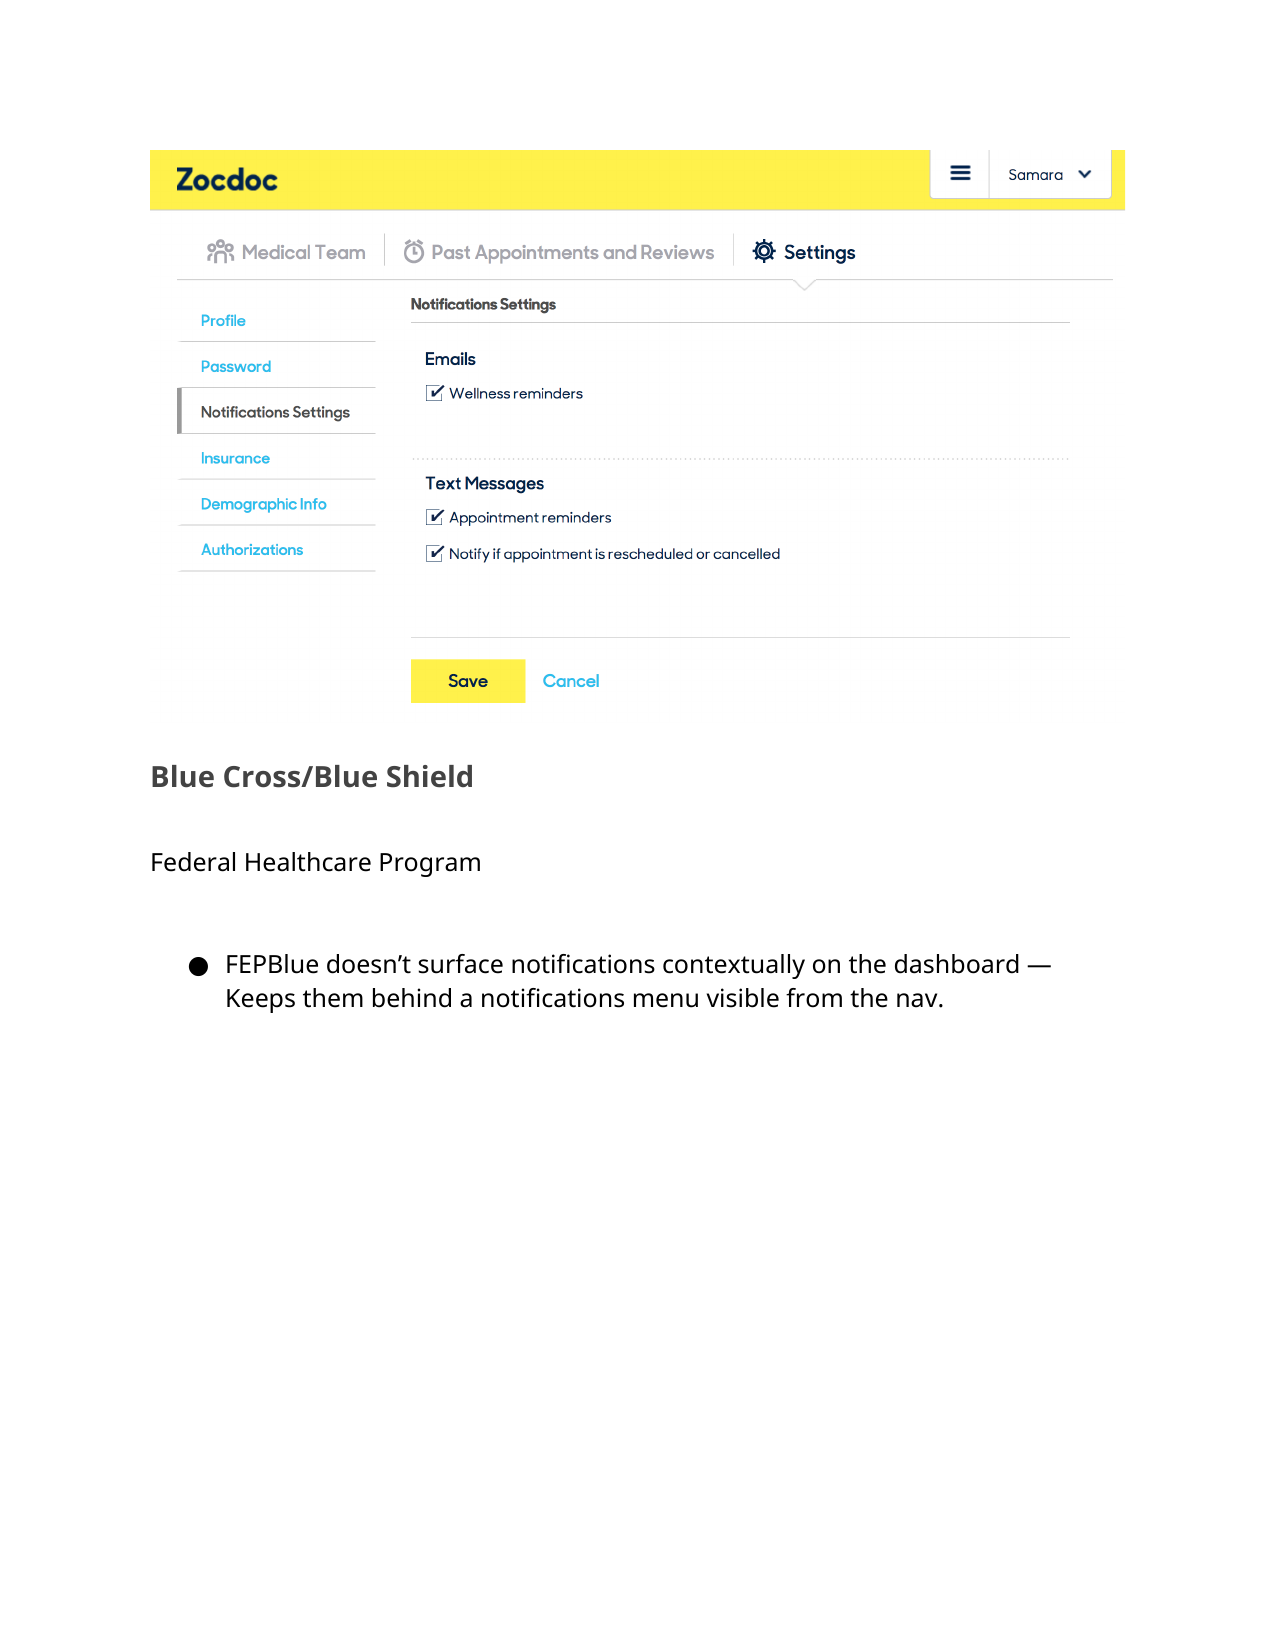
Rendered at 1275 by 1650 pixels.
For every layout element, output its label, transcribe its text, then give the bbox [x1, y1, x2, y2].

picture [150, 150, 1125, 723]
list FEPBlue doesn’t surface notifications contextually on the dashboard — Keeps them behind a notifications menu visible from the nav. [187, 946, 1125, 1014]
text Federal Healthcare Program [150, 844, 1125, 878]
subtitle Blue Cross/Blue Shield [150, 756, 1125, 796]
